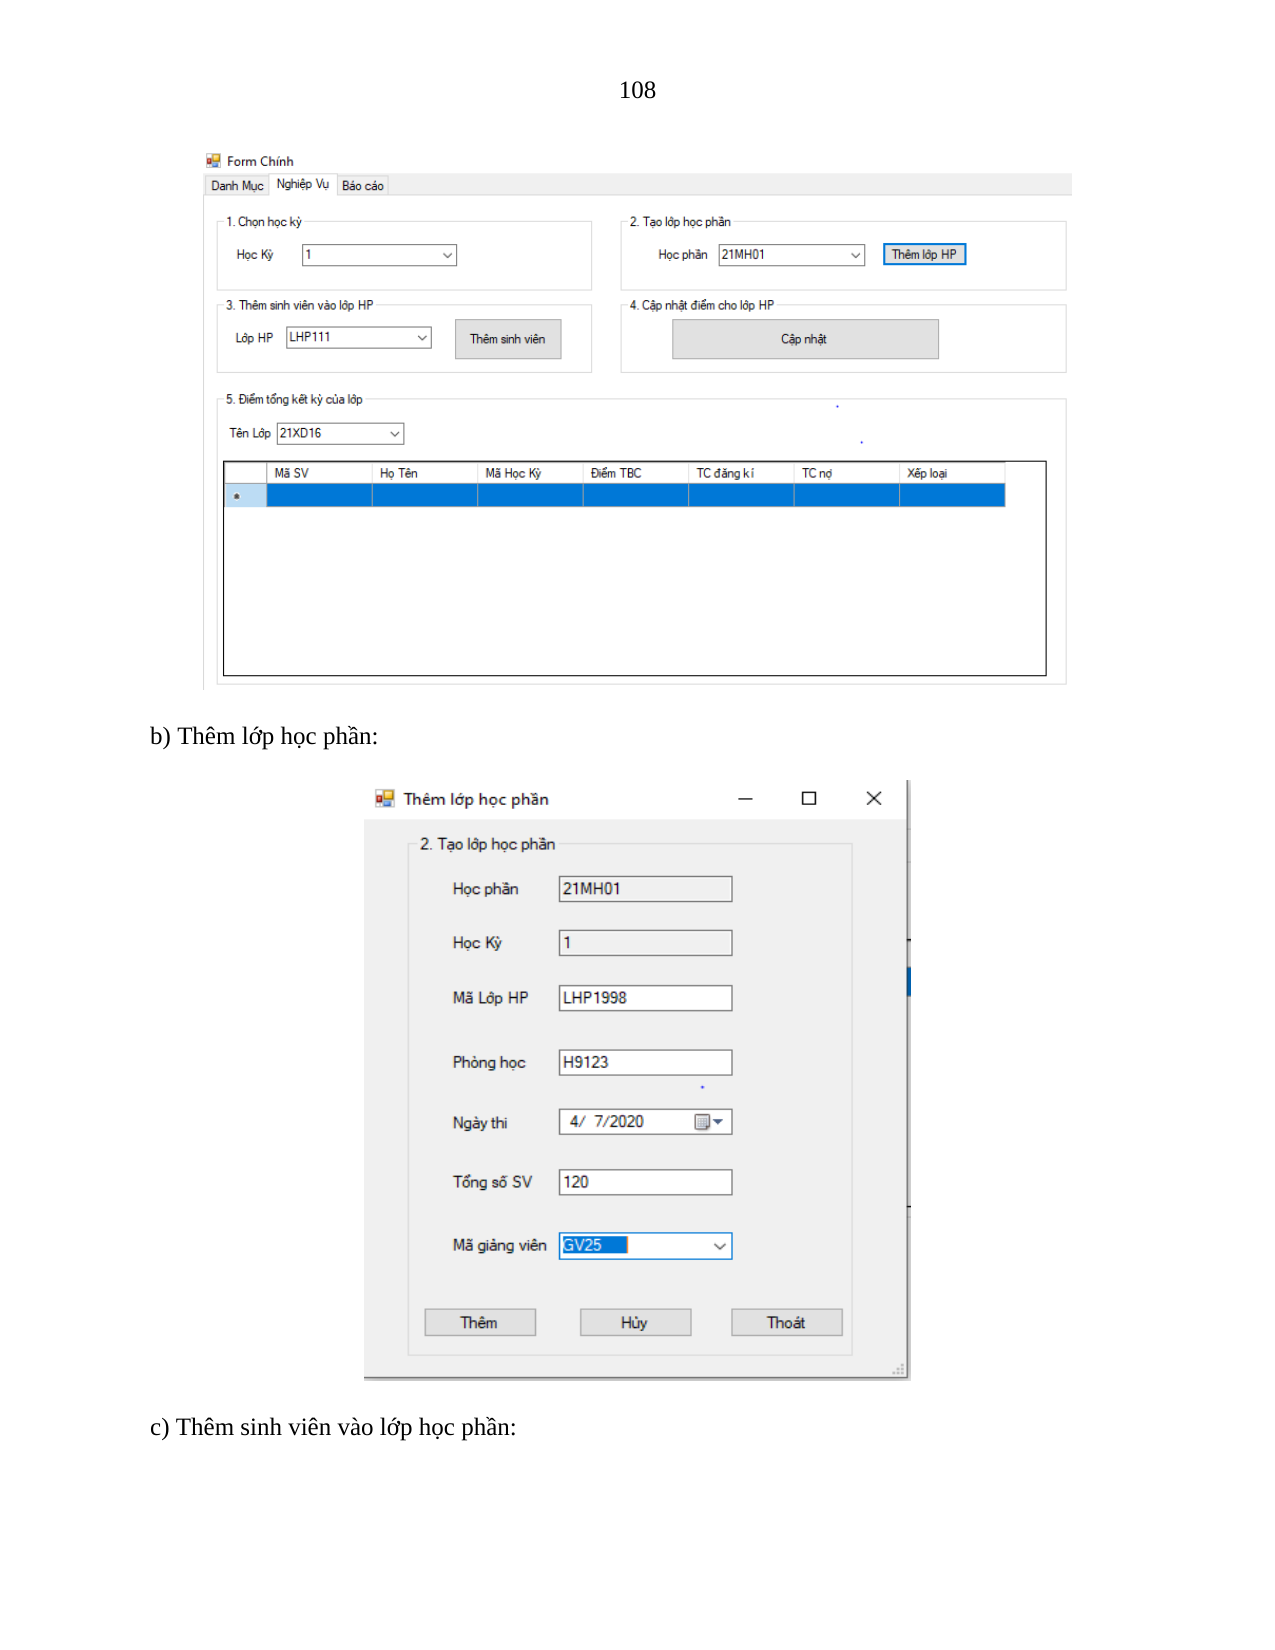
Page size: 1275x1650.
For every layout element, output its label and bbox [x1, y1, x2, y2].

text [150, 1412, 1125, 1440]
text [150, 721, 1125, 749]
picture [203, 150, 1072, 690]
picture [364, 780, 911, 1381]
